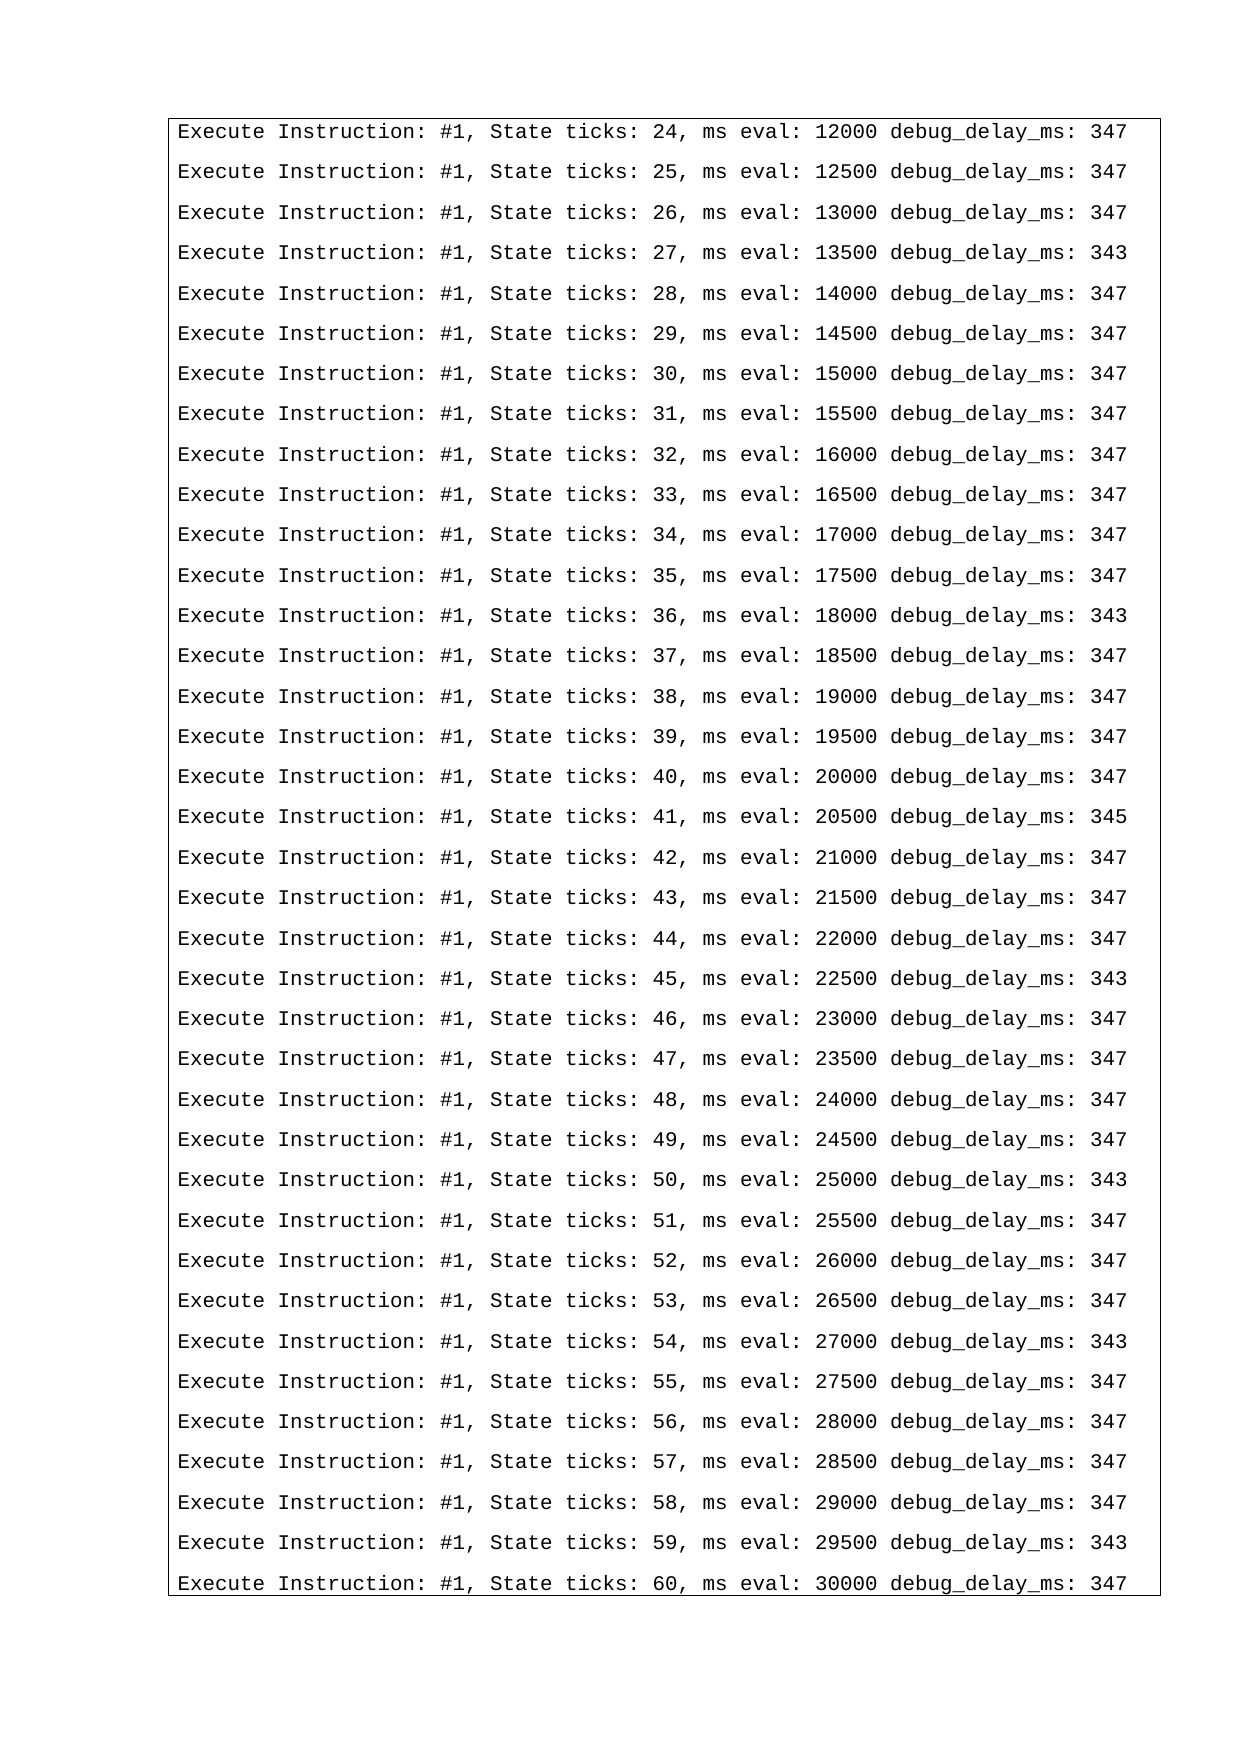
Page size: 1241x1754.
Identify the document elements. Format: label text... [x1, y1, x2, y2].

text Execute Instruction: #1, State ticks: 34, ms eval: 17000 debug_delay_ms: 347 [169, 521, 1160, 548]
text Execute Instruction: #1, State ticks: 57, ms eval: 28500 debug_delay_ms: 347 [169, 1448, 1160, 1475]
text Execute Instruction: #1, State ticks: 46, ms eval: 23000 debug_delay_ms: 347 [169, 1005, 1160, 1032]
text Execute Instruction: #1, State ticks: 29, ms eval: 14500 debug_delay_ms: 347 [169, 320, 1160, 346]
text Execute Instruction: #1, State ticks: 33, ms eval: 16500 debug_delay_ms: 347 [169, 481, 1160, 508]
text Execute Instruction: #1, State ticks: 51, ms eval: 25500 debug_delay_ms: 347 [169, 1207, 1160, 1233]
text Execute Instruction: #1, State ticks: 53, ms eval: 26500 debug_delay_ms: 347 [169, 1287, 1160, 1314]
text Execute Instruction: #1, State ticks: 49, ms eval: 24500 debug_delay_ms: 347 [169, 1126, 1160, 1153]
text Execute Instruction: #1, State ticks: 59, ms eval: 29500 debug_delay_ms: 343 [169, 1529, 1160, 1556]
text Execute Instruction: #1, State ticks: 50, ms eval: 25000 debug_delay_ms: 343 [169, 1166, 1160, 1193]
text Execute Instruction: #1, State ticks: 44, ms eval: 22000 debug_delay_ms: 347 [169, 924, 1160, 951]
text Execute Instruction: #1, State ticks: 35, ms eval: 17500 debug_delay_ms: 347 [169, 562, 1160, 588]
text Execute Instruction: #1, State ticks: 56, ms eval: 28000 debug_delay_ms: 347 [169, 1408, 1160, 1435]
text Execute Instruction: #1, State ticks: 58, ms eval: 29000 debug_delay_ms: 347 [169, 1489, 1160, 1516]
text Execute Instruction: #1, State ticks: 54, ms eval: 27000 debug_delay_ms: 343 [169, 1327, 1160, 1354]
text Execute Instruction: #1, State ticks: 55, ms eval: 27500 debug_delay_ms: 347 [169, 1368, 1160, 1394]
text Execute Instruction: #1, State ticks: 60, ms eval: 30000 debug_delay_ms: 347 [169, 1569, 1160, 1595]
text Execute Instruction: #1, State ticks: 37, ms eval: 18500 debug_delay_ms: 347 [169, 642, 1160, 669]
text Execute Instruction: #1, State ticks: 52, ms eval: 26000 debug_delay_ms: 347 [169, 1247, 1160, 1274]
text Execute Instruction: #1, State ticks: 31, ms eval: 15500 debug_delay_ms: 347 [169, 400, 1160, 427]
text Execute Instruction: #1, State ticks: 47, ms eval: 23500 debug_delay_ms: 347 [169, 1045, 1160, 1072]
text Execute Instruction: #1, State ticks: 36, ms eval: 18000 debug_delay_ms: 343 [169, 602, 1160, 629]
text Execute Instruction: #1, State ticks: 48, ms eval: 24000 debug_delay_ms: 347 [169, 1086, 1160, 1112]
text Execute Instruction: #1, State ticks: 38, ms eval: 19000 debug_delay_ms: 347 [169, 682, 1160, 709]
text Execute Instruction: #1, State ticks: 41, ms eval: 20500 debug_delay_ms: 345 [169, 803, 1160, 830]
text Execute Instruction: #1, State ticks: 43, ms eval: 21500 debug_delay_ms: 347 [169, 884, 1160, 911]
text Execute Instruction: #1, State ticks: 28, ms eval: 14000 debug_delay_ms: 347 [169, 279, 1160, 306]
text Execute Instruction: #1, State ticks: 24, ms eval: 12000 debug_delay_ms: 347 [169, 119, 1160, 145]
text Execute Instruction: #1, State ticks: 39, ms eval: 19500 debug_delay_ms: 347 [169, 723, 1160, 749]
text Execute Instruction: #1, State ticks: 27, ms eval: 13500 debug_delay_ms: 343 [169, 239, 1160, 266]
text Execute Instruction: #1, State ticks: 42, ms eval: 21000 debug_delay_ms: 347 [169, 844, 1160, 871]
text Execute Instruction: #1, State ticks: 26, ms eval: 13000 debug_delay_ms: 347 [169, 199, 1160, 226]
text Execute Instruction: #1, State ticks: 30, ms eval: 15000 debug_delay_ms: 347 [169, 360, 1160, 387]
text Execute Instruction: #1, State ticks: 45, ms eval: 22500 debug_delay_ms: 343 [169, 965, 1160, 991]
text Execute Instruction: #1, State ticks: 32, ms eval: 16000 debug_delay_ms: 347 [169, 441, 1160, 467]
text Execute Instruction: #1, State ticks: 40, ms eval: 20000 debug_delay_ms: 347 [169, 763, 1160, 790]
text Execute Instruction: #1, State ticks: 25, ms eval: 12500 debug_delay_ms: 347 [169, 158, 1160, 185]
